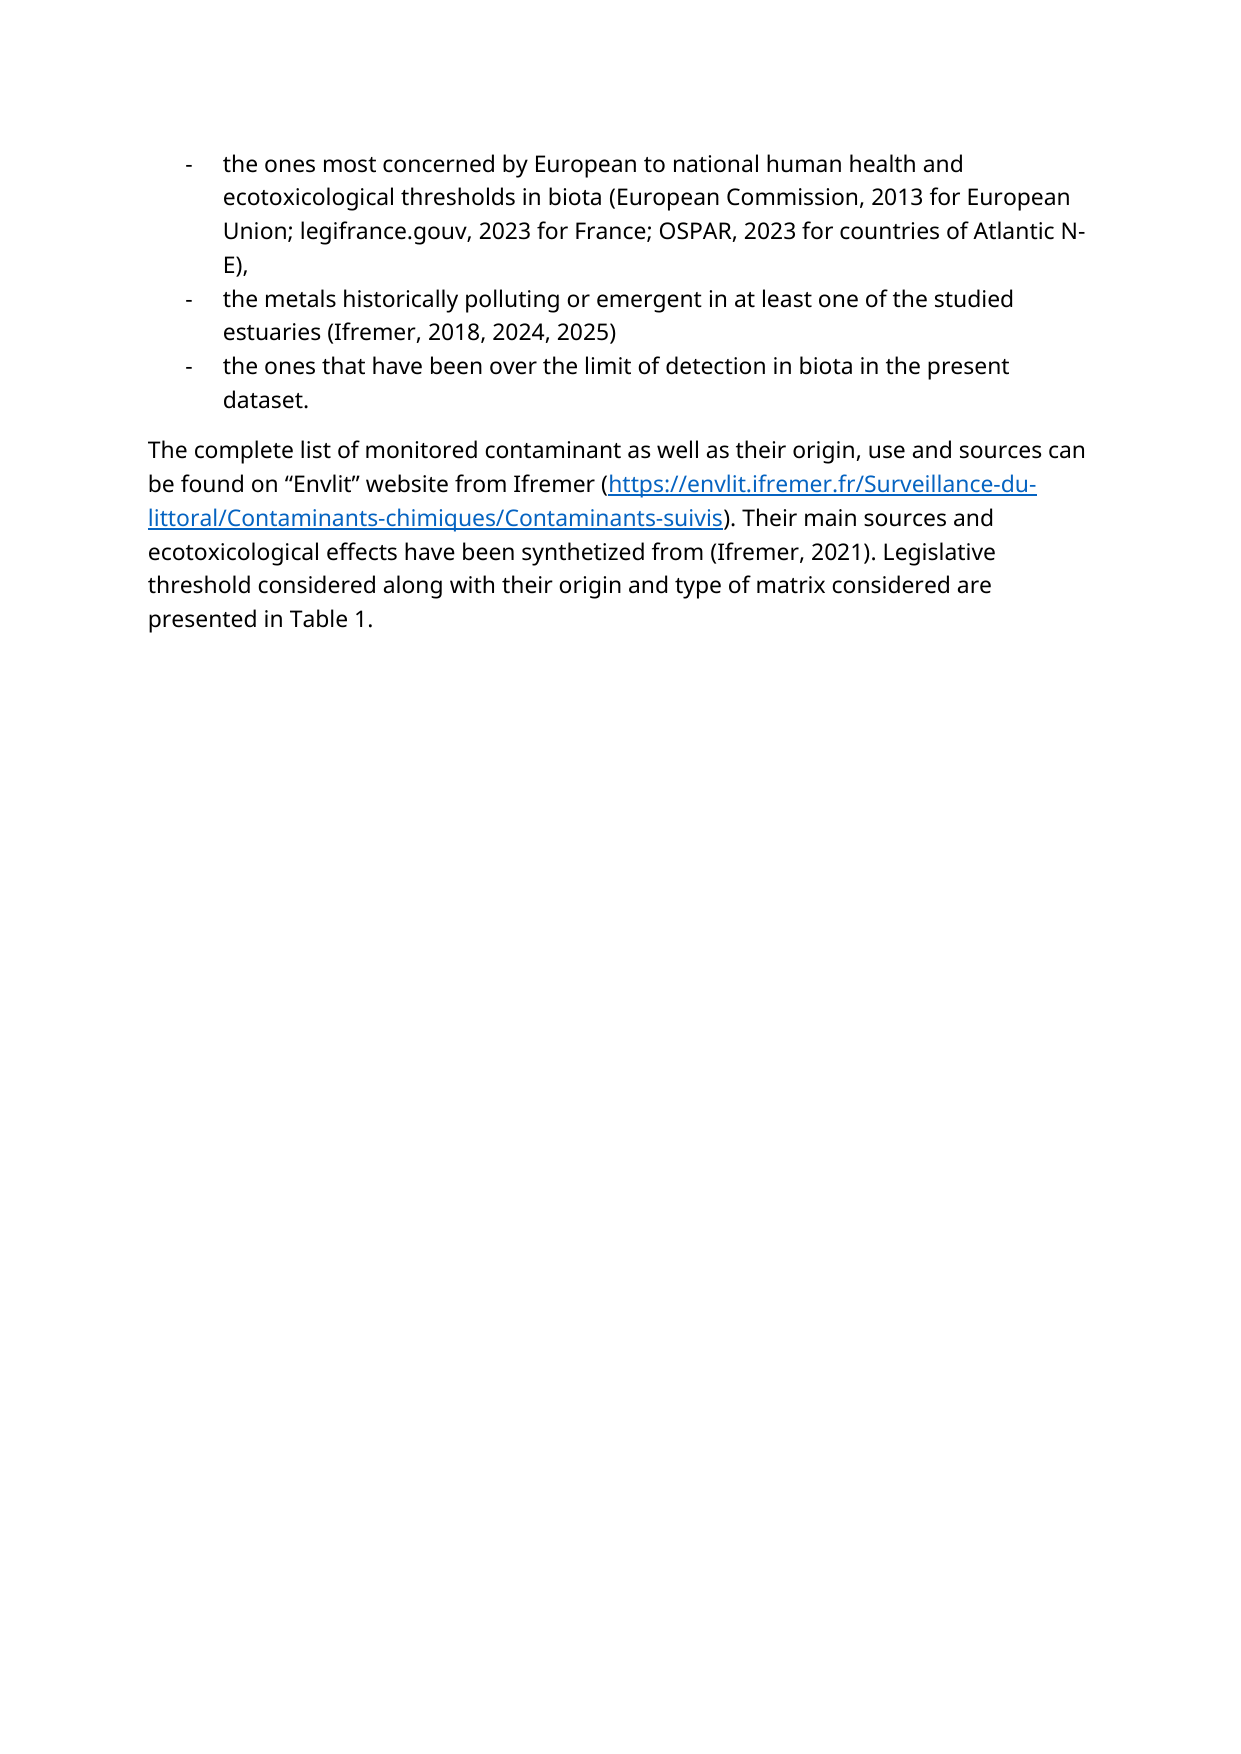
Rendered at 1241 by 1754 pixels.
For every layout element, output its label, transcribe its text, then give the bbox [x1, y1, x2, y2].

list the ones most concerned by European to national human health and ecotoxicological thresholds in biota (European Commission, 2013 for European Union; legifrance.gouv, 2023 for France; OSPAR, 2023 for countries of Atlantic N-E), [185, 148, 1093, 280]
list the metals historically polluting or emergent in at least one of the studied estuaries (Ifremer, 2018, 2024, 2025) [185, 283, 1093, 348]
list the ones that have been over the limit of detection in biota in the present dataset. [185, 350, 1093, 415]
text The complete list of monitored contaminant as well as their origin, use and sources can be found on “Envlit” website from Ifremer (https://envlit.ifremer.fr/Surveillance-du-littoral/Contaminants-chimiques/Contaminants-suivis). Their main sources and ecotoxicological effects have been synthetized from (Ifremer, 2021). Legislative threshold considered along with their origin and type of matrix considered are presented in Table 1. [148, 434, 1093, 634]
